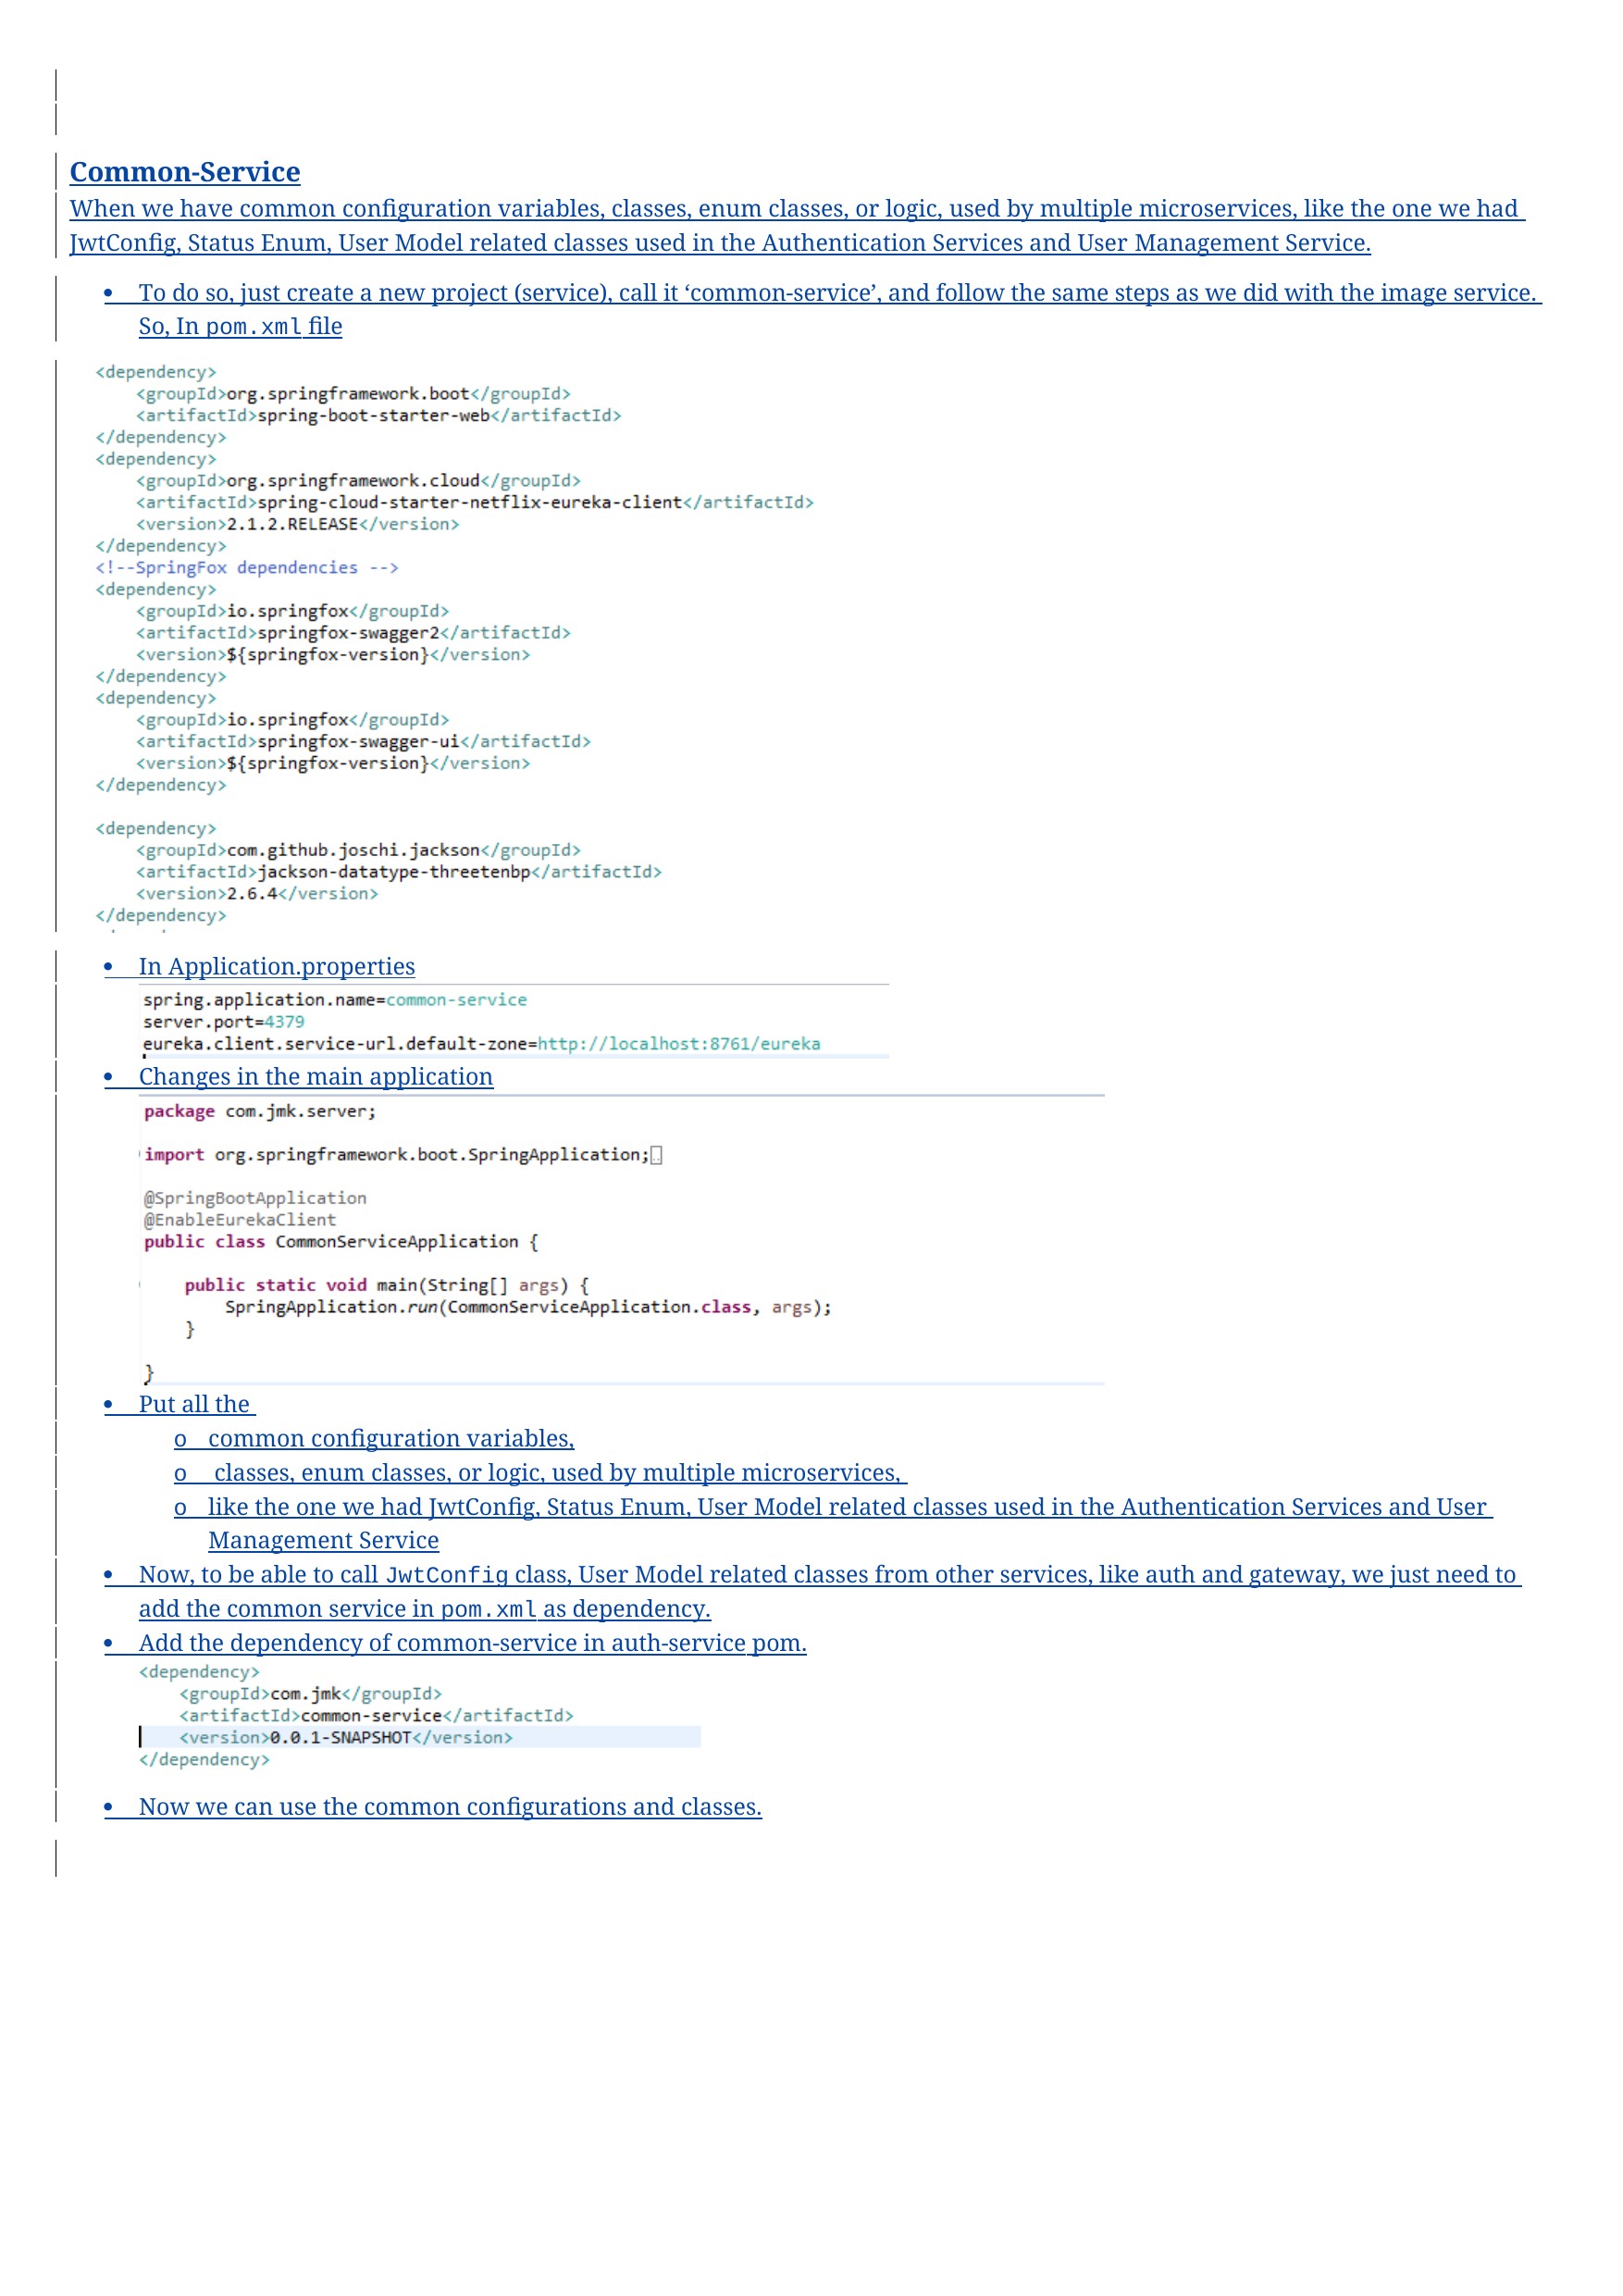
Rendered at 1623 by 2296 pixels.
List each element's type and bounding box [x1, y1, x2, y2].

picture [139, 1094, 1105, 1385]
picture [69, 359, 937, 933]
picture [139, 1660, 701, 1789]
picture [139, 984, 889, 1059]
